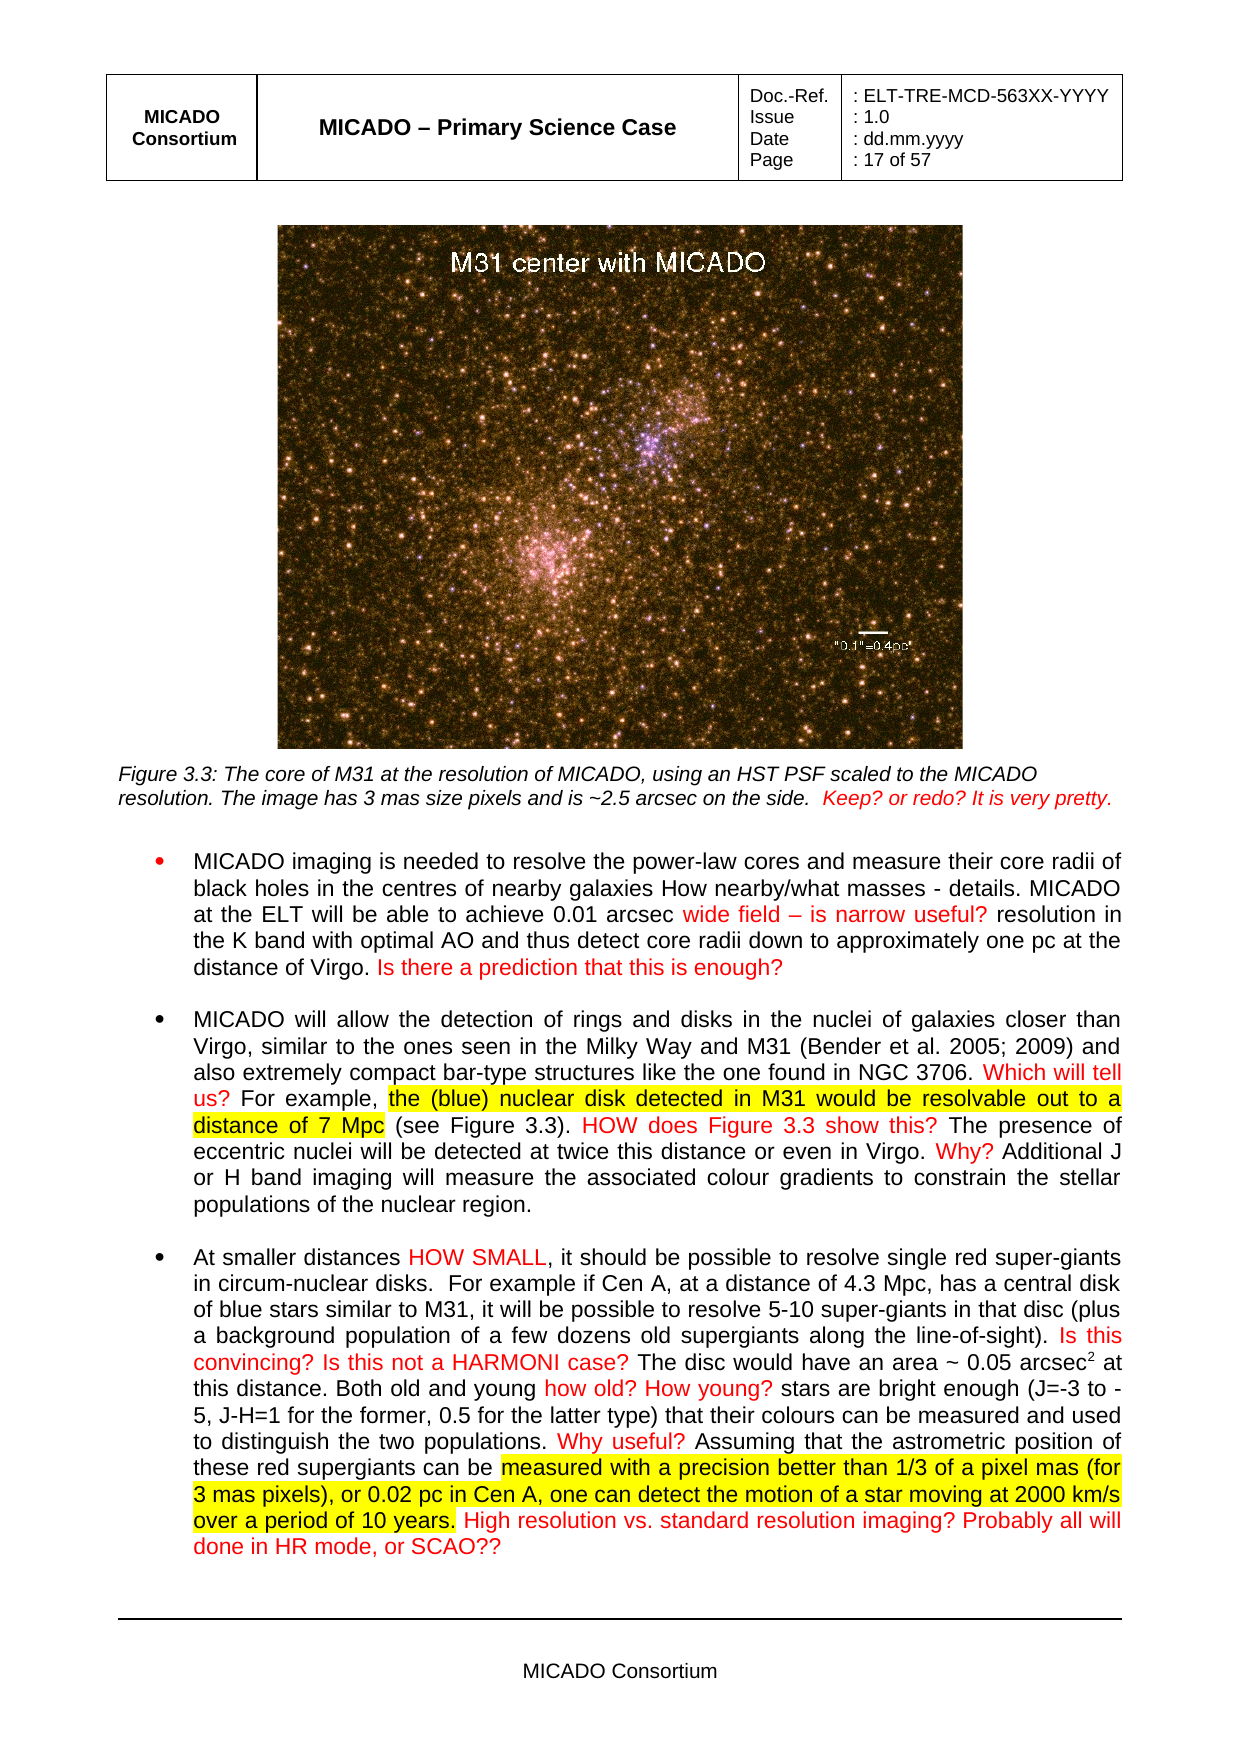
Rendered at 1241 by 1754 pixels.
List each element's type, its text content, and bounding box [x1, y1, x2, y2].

list At smaller distances HOW SMALL, it should be possible to resolve single red super-giants in circum-nuclear disks. For example if Cen A, at a distance of 4.3 Mpc, has a central disk of blue stars similar to M31, it will be possible to resolve 5-10 super-giants in that disc (plus a background population of a few dozens old supergiants along the line-of-sight). Is this convincing? Is this not a HARMONI case? The disc would have an area ~ 0.05 arcsec2 at this distance. Both old and young how old? How young? stars are bright enough (J=-3 to -5, J-H=1 for the former, 0.5 for the latter type) that their colours can be measured and used to distinguish the two populations. Why useful? Assuming that the astrometric position of these red supergiants can be measured with a precision better than 1/3 of a pixel mas (for 3 mas pixels), or 0.02 pc in Cen A, one can detect the motion of a star moving at 2000 km/s over a period of 10 years. High resolution vs. standard resolution imaging? Probably all will done in HR mode, or SCAO?? [156, 1243, 1122, 1560]
list MICADO imaging is needed to resolve the power-law cores and measure their core radii of black holes in the centres of nearby galaxies How nearby/what masses - details. MICADO at the ELT will be able to achieve 0.01 arcsec wide field – is narrow useful? resolution in the K band with optimal AO and thus detect core radii down to approximately one pc at the distance of Virgo. Is there a prediction that this is enough? [156, 848, 1122, 980]
text Figure 3.3: The core of M31 at the resolution of MICADO, using an HST PSF scaled to the MICADO resolution. The image has 3 mas size pixels and is ~2.5 arcsec on the side. Keep? or redo? It is very pretty. [118, 761, 1122, 809]
picture [277, 225, 963, 749]
list MICADO will allow the detection of rings and disks in the nuclei of galaxies closer than Virgo, similar to the ones seen in the Milky Way and M31 (Bender et al. 2005; 2009) and also extremely compact bar-type structures like the one found in NGC 3706. Which will tell us? For example, the (blue) nuclear disk detected in M31 would be resolvable out to a distance of 7 Mpc (see Figure 3.3). HOW does Figure 3.3 show this? The presence of eccentric nuclei will be detected at twice this distance or even in Virgo. Why? Additional J or H band imaging will measure the associated colour gradients to constrain the stellar populations of the nuclear region. [156, 1006, 1122, 1217]
